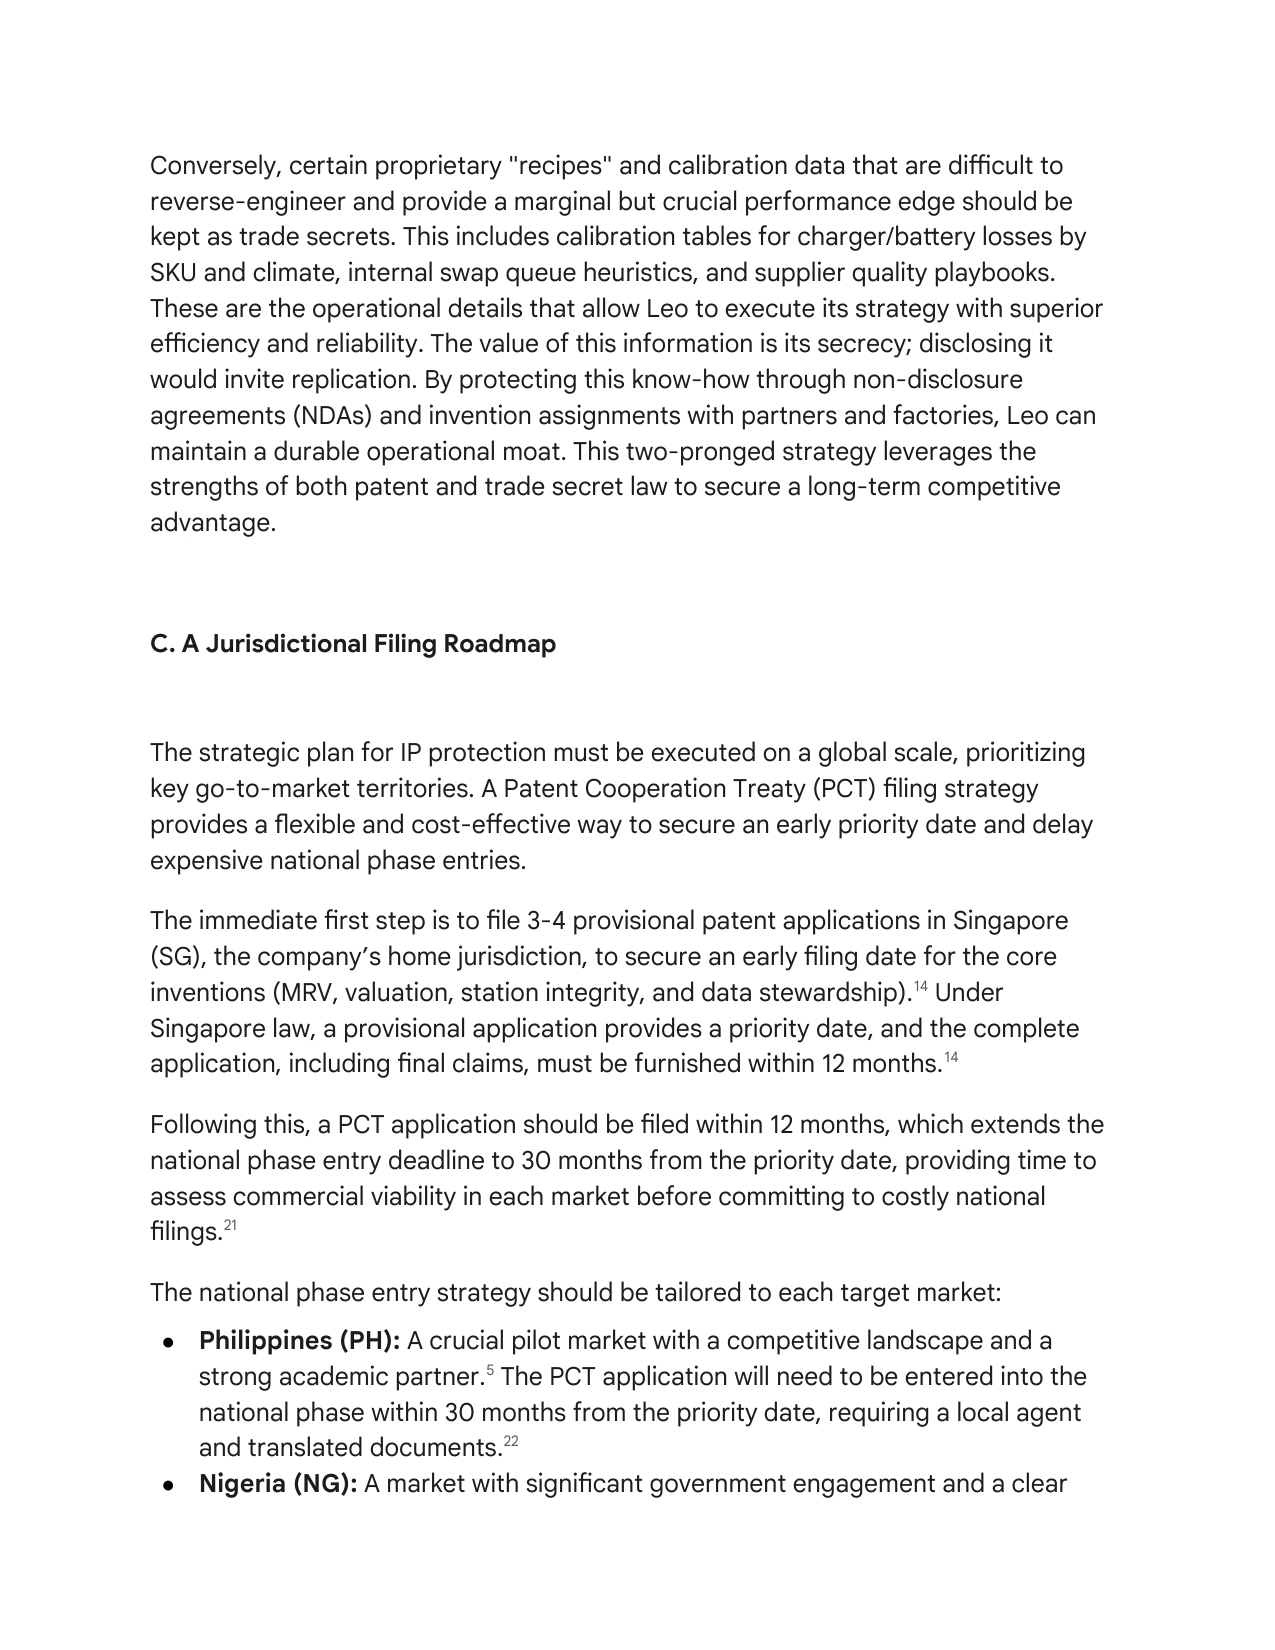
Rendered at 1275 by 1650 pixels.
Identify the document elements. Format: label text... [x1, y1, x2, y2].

text The strategic plan for IP protection must be executed on a global scale, prioritizing key go-to-market territories. A Patent Cooperation Treaty (PCT) filing strategy provides a flexible and cost-effective way to secure an early priority date and delay expensive national phase entries. [150, 738, 1125, 876]
text Conversely, certain proprietary "recipes" and calibration data that are difficult to reverse-engineer and provide a marginal but crucial performance edge should be kept as trade secrets. This includes calibration tables for charger/battery losses by SKU and climate, internal swap queue heuristics, and supplier quality playbooks. These are the operational details that allow Leo to execute its strategy with superior efficiency and reliability. The value of this information is its secrecy; disclosing it would invite replication. By protecting this know-how through non-disclosure agreements (NDAs) and invention assignments with partners and factories, Leo can maintain a durable operational moat. This two-pronged strategy leverages the strengths of both patent and trade secret law to secure a long-term competitive advantage. [150, 150, 1125, 539]
text Following this, a PCT application should be filed within 12 months, which extends the national phase entry deadline to 30 months from the priority date, providing time to assess commercial viability in each market before committing to costly national filings.21 [150, 1109, 1125, 1248]
text The immediate first step is to file 3-4 provisional patent applications in Singapore (SG), the company’s home jurisdiction, to secure an early filing date for the core inventions (MRV, valuation, station integrity, and data stewardship).14 Under Singapore law, a provisional application provides a priority date, and the complete application, including final claims, must be furnished within 12 months.14 [150, 906, 1125, 1080]
subtitle C. A Jurisdictional Filing Roadmap [150, 629, 1125, 660]
list Philippines (PH): A crucial pilot market with a competitive landscape and a strong academic partner.5 The PCT application will need to be entered into the national phase within 30 months from the priority date, requiring a local agent and translated documents.22 [161, 1325, 1125, 1464]
text The national phase entry strategy should be tailored to each target market: [150, 1277, 1125, 1308]
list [161, 1468, 1125, 1500]
